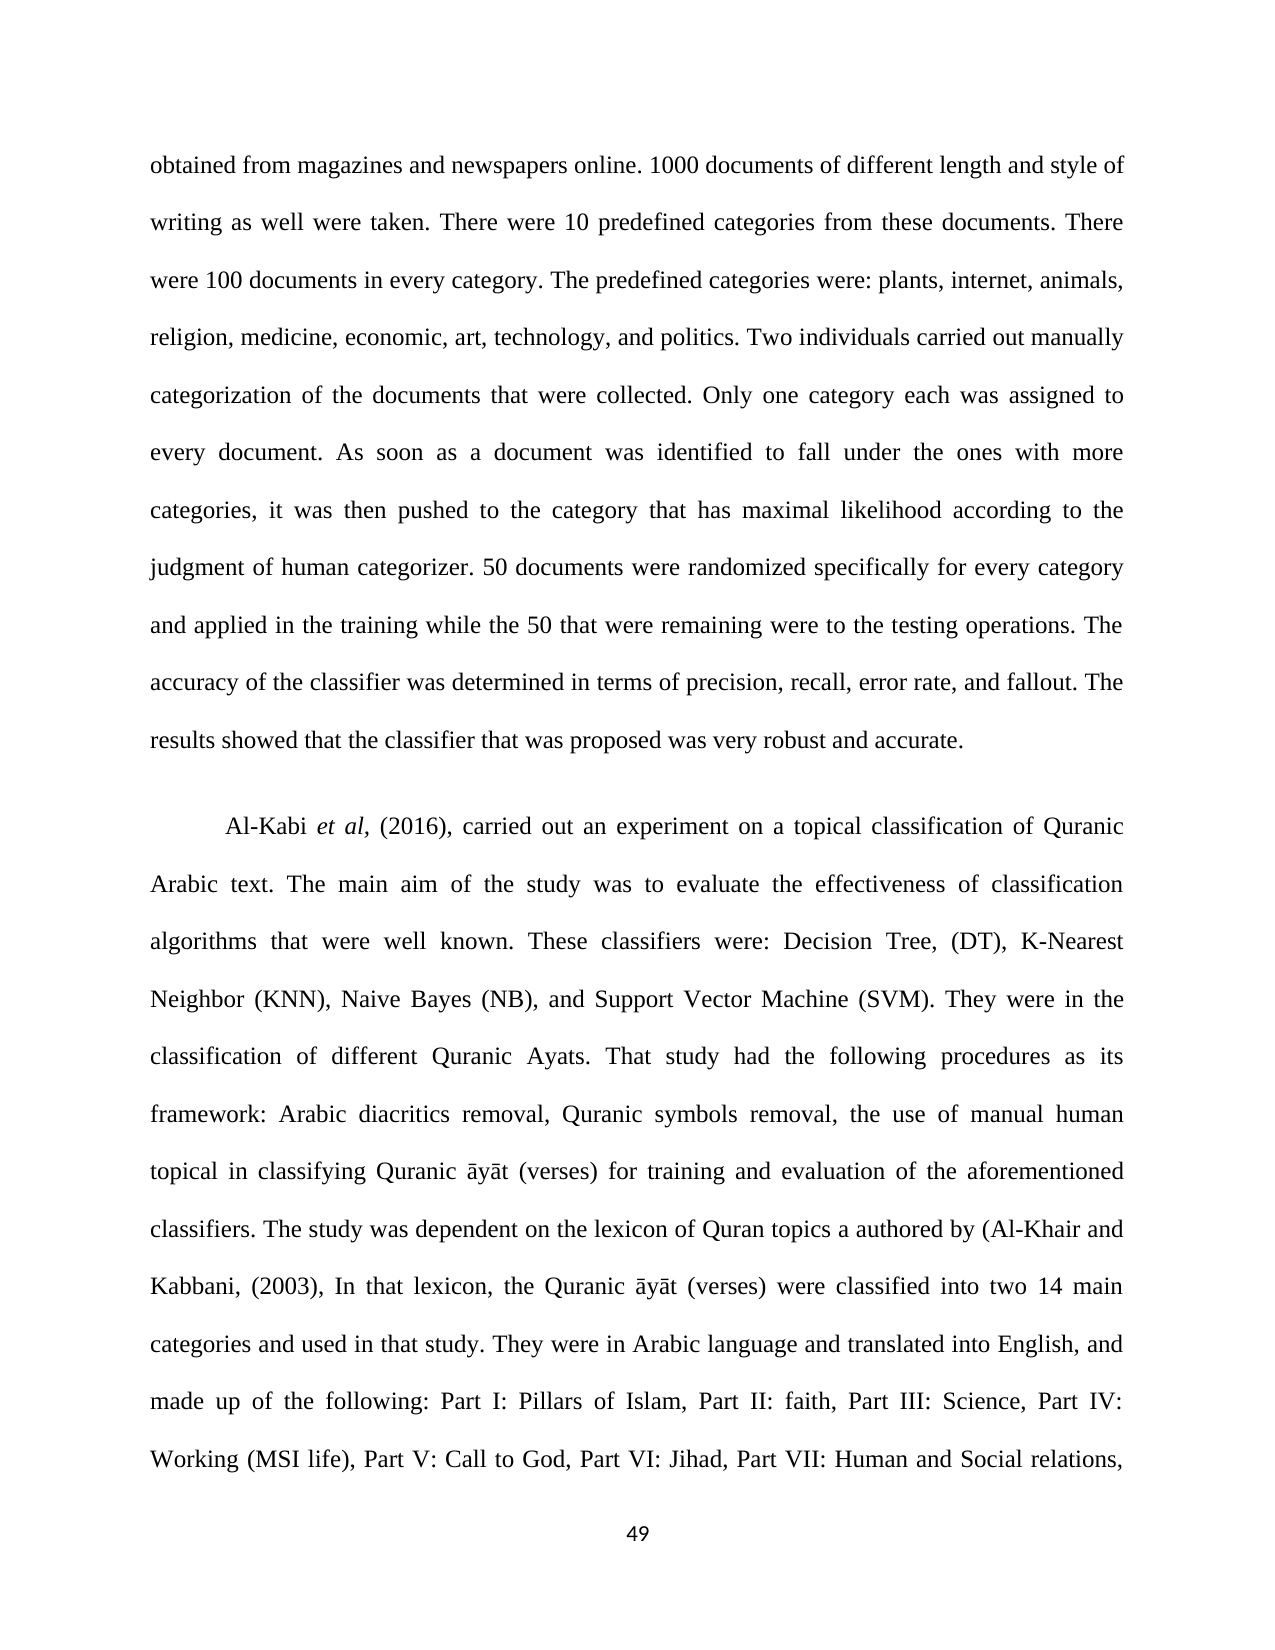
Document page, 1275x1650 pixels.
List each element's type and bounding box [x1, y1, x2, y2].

text [150, 811, 1125, 1472]
text [150, 150, 1125, 754]
